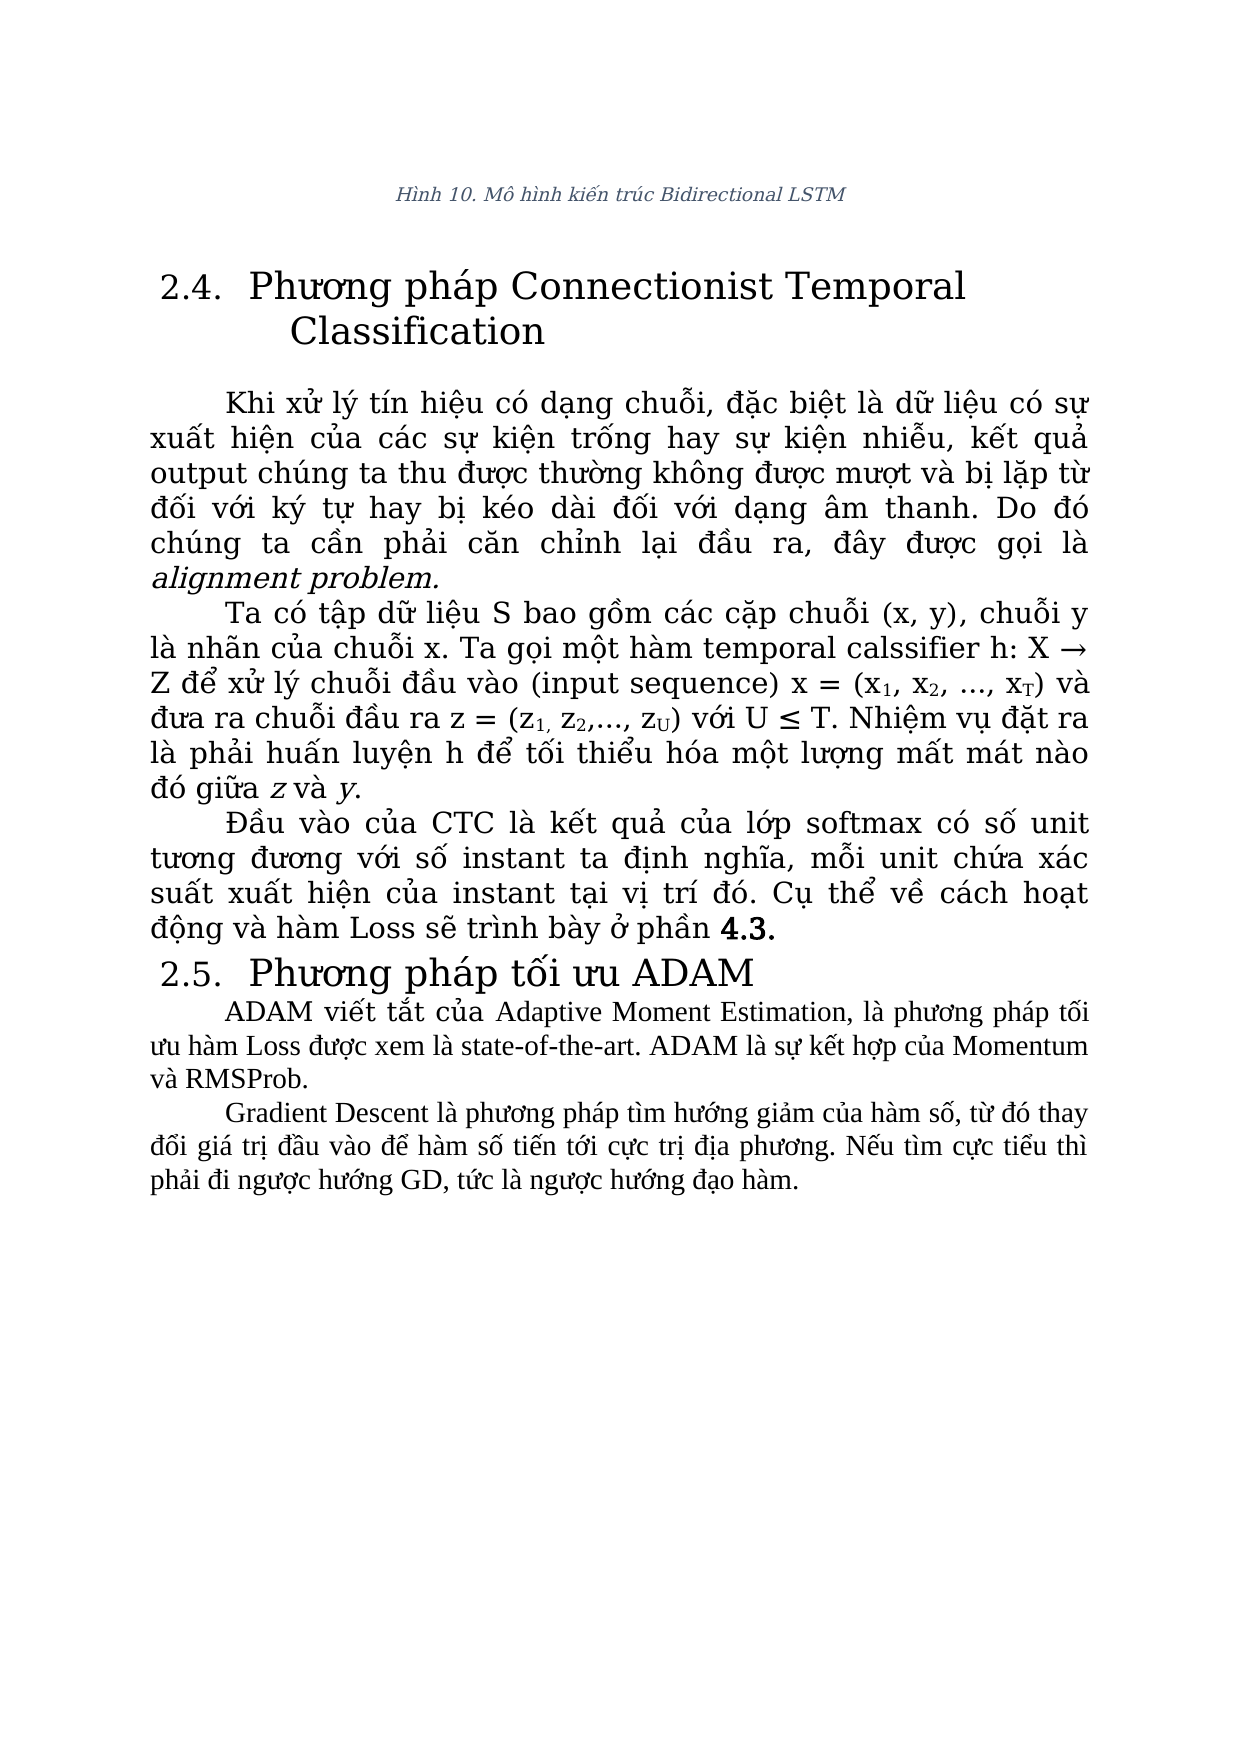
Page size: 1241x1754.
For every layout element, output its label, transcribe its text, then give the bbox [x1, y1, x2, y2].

text ADAM viết tắt của Adaptive Moment Estimation, là phương pháp tối ưu hàm Loss được xem là state-of-the-art. ADAM là sự kết hợp của Momentum và RMSProb. [150, 994, 1090, 1095]
subtitle Phương pháp Connectionist Temporal Classification [159, 262, 1090, 352]
text Hình 10. Mô hình kiến trúc Bidirectional LSTM [150, 182, 1090, 205]
text Ta có tập dữ liệu S bao gồm các cặp chuỗi (x, y), chuỗi y là nhãn của chuỗi x. Ta gọi một hàm temporal calssifier h: X → Z để xử lý chuỗi đầu vào (input sequence) x = (x1, x2, …, xT) và đưa ra chuỗi đầu ra z = (z1, z2,…, zU) với U ≤ T. Nhiệm vụ đặt ra là phải huấn luyện h để tối thiểu hóa một lượng mất mát nào đó giữa z và y. [150, 595, 1090, 805]
subtitle Phương pháp tối ưu ADAM [159, 949, 1090, 994]
text Gradient Descent là phương pháp tìm hướng giảm của hàm số, từ đó thay đổi giá trị đầu vào để hàm số tiến tới cực trị địa phương. Nếu tìm cực tiểu thì phải đi ngược hướng GD, tức là ngược hướng đạo hàm. [150, 1095, 1090, 1195]
text Đầu vào của CTC là kết quả của lớp softmax có số unit tương đương với số instant ta định nghĩa, mỗi unit chứa xác suất xuất hiện của instant tại vị trí đó. Cụ thể về cách hoạt động và hàm Loss sẽ trình bày ở phần 4.3. [150, 805, 1090, 945]
text Khi xử lý tín hiệu có dạng chuỗi, đặc biệt là dữ liệu có sự xuất hiện của các sự kiện trống hay sự kiện nhiễu, kết quả output chúng ta thu được thường không được mượt và bị lặp từ đối với ký tự hay bị kéo dài đối với dạng âm thanh. Do đó chúng ta cần phải căn chỉnh lại đầu ra, đây được gọi là alignment problem. [150, 385, 1090, 595]
